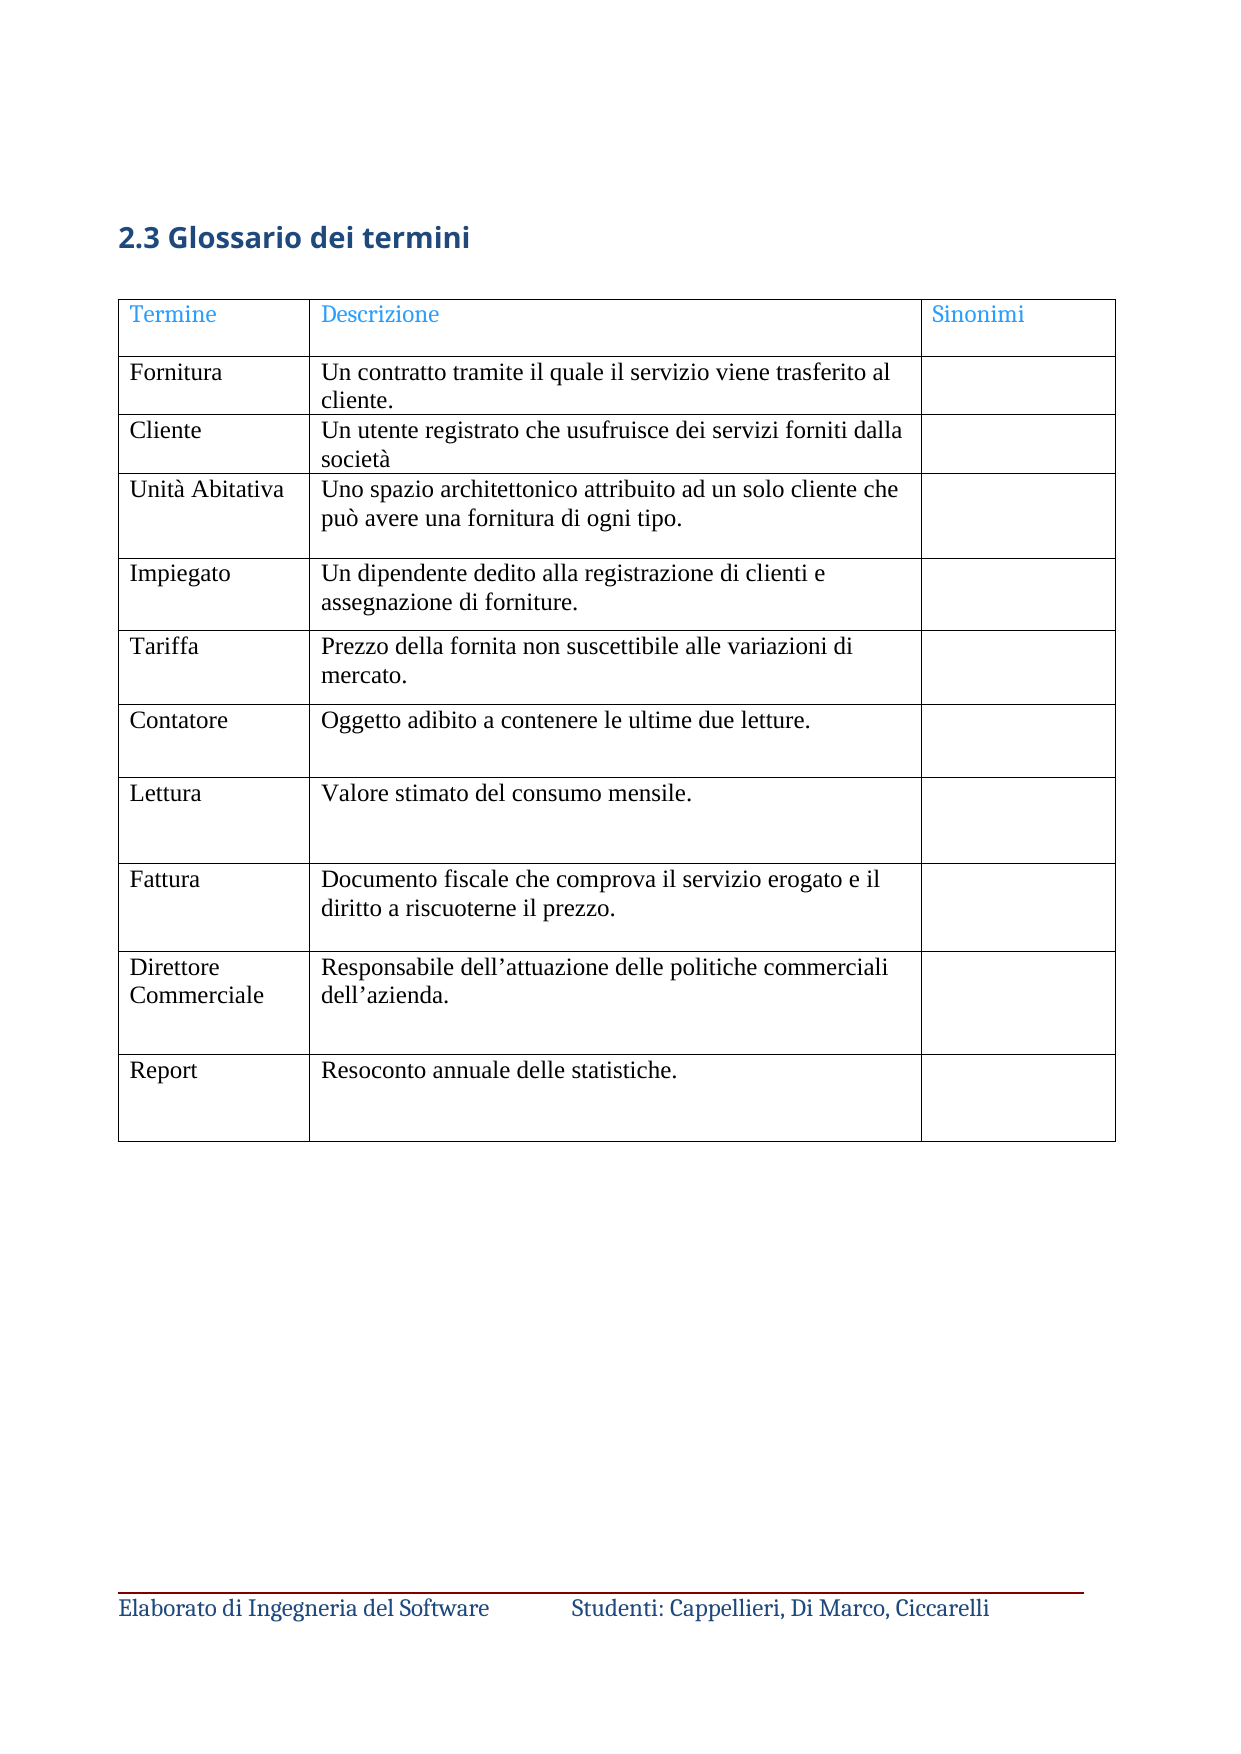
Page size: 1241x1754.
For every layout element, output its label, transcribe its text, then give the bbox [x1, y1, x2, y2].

table_header Descrizione [310, 300, 921, 356]
table_header Sinonimi [922, 300, 1115, 356]
table_cell Fornitura [119, 357, 309, 414]
table_cell [922, 631, 1115, 704]
table_cell Un dipendente dedito alla registrazione di clienti e assegnazione di forniture. [310, 559, 921, 630]
table_cell [922, 357, 1115, 414]
table_cell [922, 864, 1115, 951]
table_cell Resoconto annuale delle statistiche. [310, 1055, 921, 1141]
table_header Termine [119, 300, 309, 356]
table_cell Tariffa [119, 631, 309, 704]
table_cell Oggetto adibito a contenere le ultime due letture. [310, 705, 921, 777]
table_cell Uno spazio architettonico attribuito ad un solo cliente che può avere una fornitura di ogni tipo. [310, 474, 921, 557]
table_cell Prezzo della fornita non suscettibile alle variazioni di mercato. [310, 631, 921, 704]
table_cell [922, 474, 1115, 557]
table_cell Documento fiscale che comprova il servizio erogato e il diritto a riscuoterne il prezzo. [310, 864, 921, 951]
table_cell Un utente registrato che usufruisce dei servizi forniti dalla società [310, 415, 921, 473]
table_cell [922, 415, 1115, 473]
table_cell Un contratto tramite il quale il servizio viene trasferito al cliente. [310, 357, 921, 414]
table_cell Contatore [119, 705, 309, 777]
table_cell Valore stimato del consumo mensile. [310, 778, 921, 863]
table_cell Lettura [119, 778, 309, 863]
table_cell Impiegato [119, 559, 309, 630]
table_cell Direttore Commerciale [119, 952, 309, 1054]
table_cell [922, 778, 1115, 863]
table_cell Fattura [119, 864, 309, 951]
table_cell Report [119, 1055, 309, 1141]
table_cell [922, 1055, 1115, 1141]
subtitle Glossario dei termini [118, 218, 1122, 257]
table_cell [922, 705, 1115, 777]
table_cell Responsabile dell’attuazione delle politiche commerciali dell’azienda. [310, 952, 921, 1054]
table_cell Unità Abitativa [119, 474, 309, 557]
table_cell [922, 559, 1115, 630]
table_cell [922, 952, 1115, 1054]
table_cell Cliente [119, 415, 309, 473]
